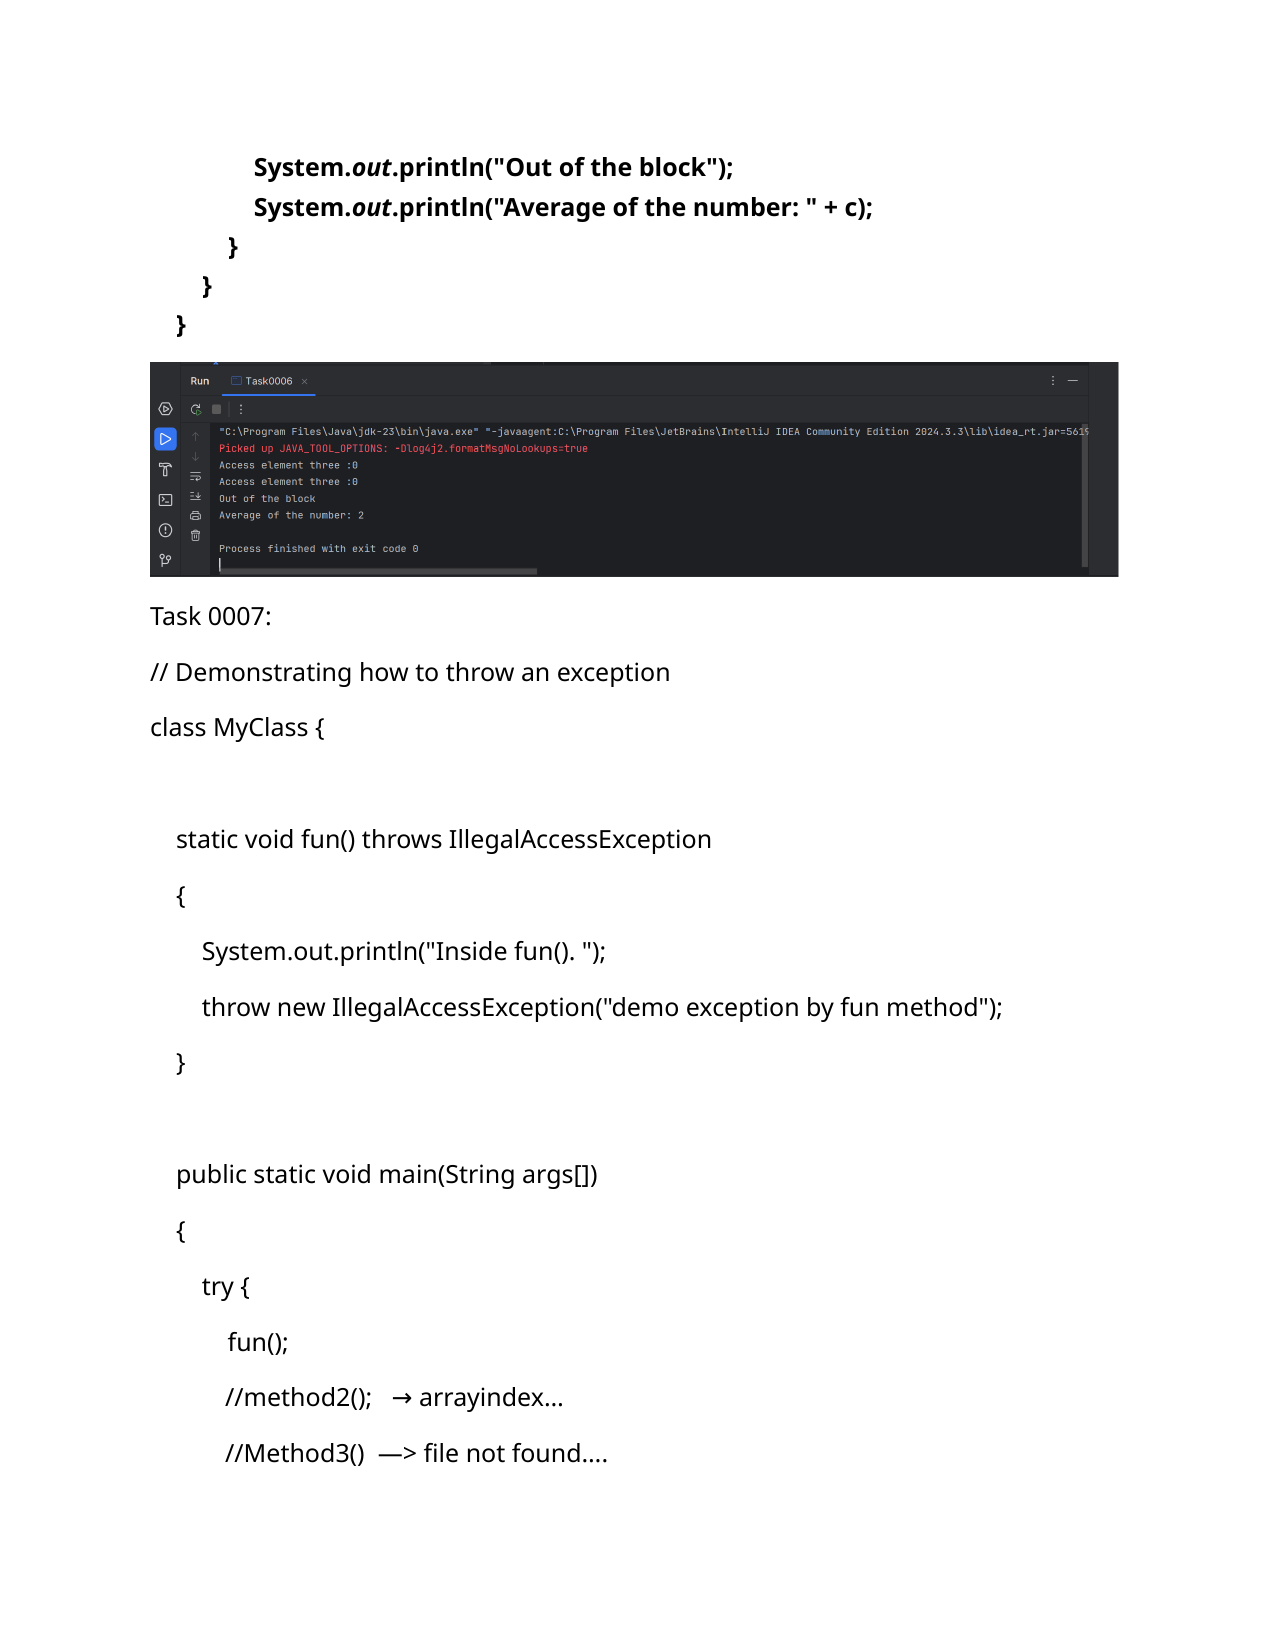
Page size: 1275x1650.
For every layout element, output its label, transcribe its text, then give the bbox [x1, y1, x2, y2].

text throw new IllegalAccessException("demo exception by fun method"); [150, 989, 1125, 1023]
picture [150, 362, 1125, 577]
text try { [150, 1268, 1125, 1302]
text //method2(); → arrayindex… [150, 1380, 1125, 1414]
text System.out.println("Inside fun(). "); [150, 933, 1125, 967]
text static void fun() throws IllegalAccessException [150, 822, 1125, 856]
text { [150, 878, 1125, 912]
text } [150, 1045, 1125, 1079]
text fun(); [150, 1324, 1125, 1358]
text public static void main(String args[]) [150, 1157, 1125, 1191]
text class MyClass { [150, 710, 1125, 744]
text //Method3() —> file not found…. [150, 1436, 1125, 1470]
text { [150, 1213, 1125, 1247]
text // Demonstrating how to throw an exception [150, 654, 1125, 688]
text Task 0007: [150, 598, 1125, 632]
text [150, 150, 1125, 341]
